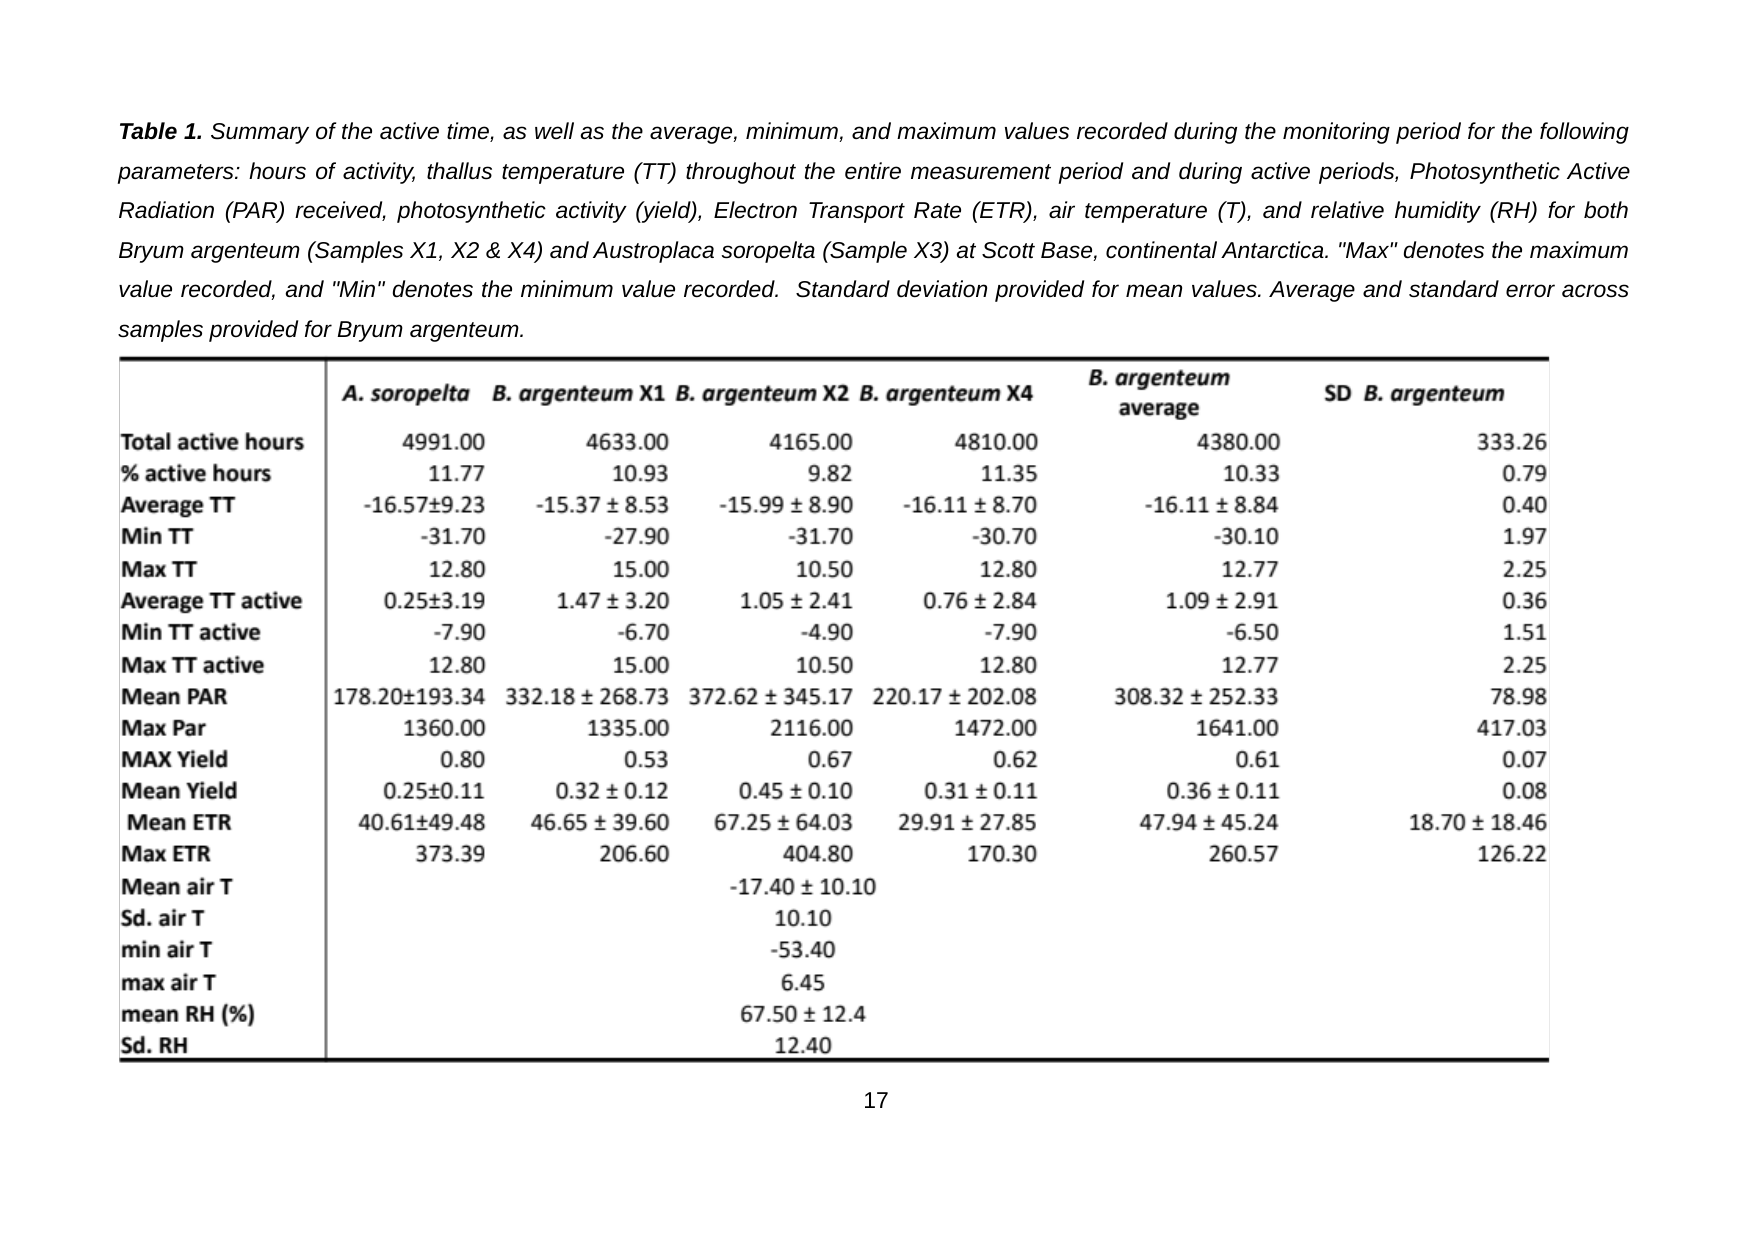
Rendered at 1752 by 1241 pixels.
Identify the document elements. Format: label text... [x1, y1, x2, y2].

text Table 1. Summary of the active time, as well as the average, minimum, and maximum values recorded during the monitoring period for the following parameters: hours of activity, thallus temperature (TT) throughout the entire measurement period and during active periods, Photosynthetic Active Radiation (PAR) received, photosynthetic activity (yield), Electron Transport Rate (ETR), air temperature (T), and relative humidity (RH) for both Bryum argenteum (Samples X1, X2 & X4) and Austroplaca soropelta (Sample X3) at Scott Base, continental Antarctica. "Max" denotes the maximum value recorded, and "Min" denotes the minimum value recorded. Standard deviation provided for mean values. Average and standard error across samples provided for Bryum argenteum. [118, 118, 1634, 342]
